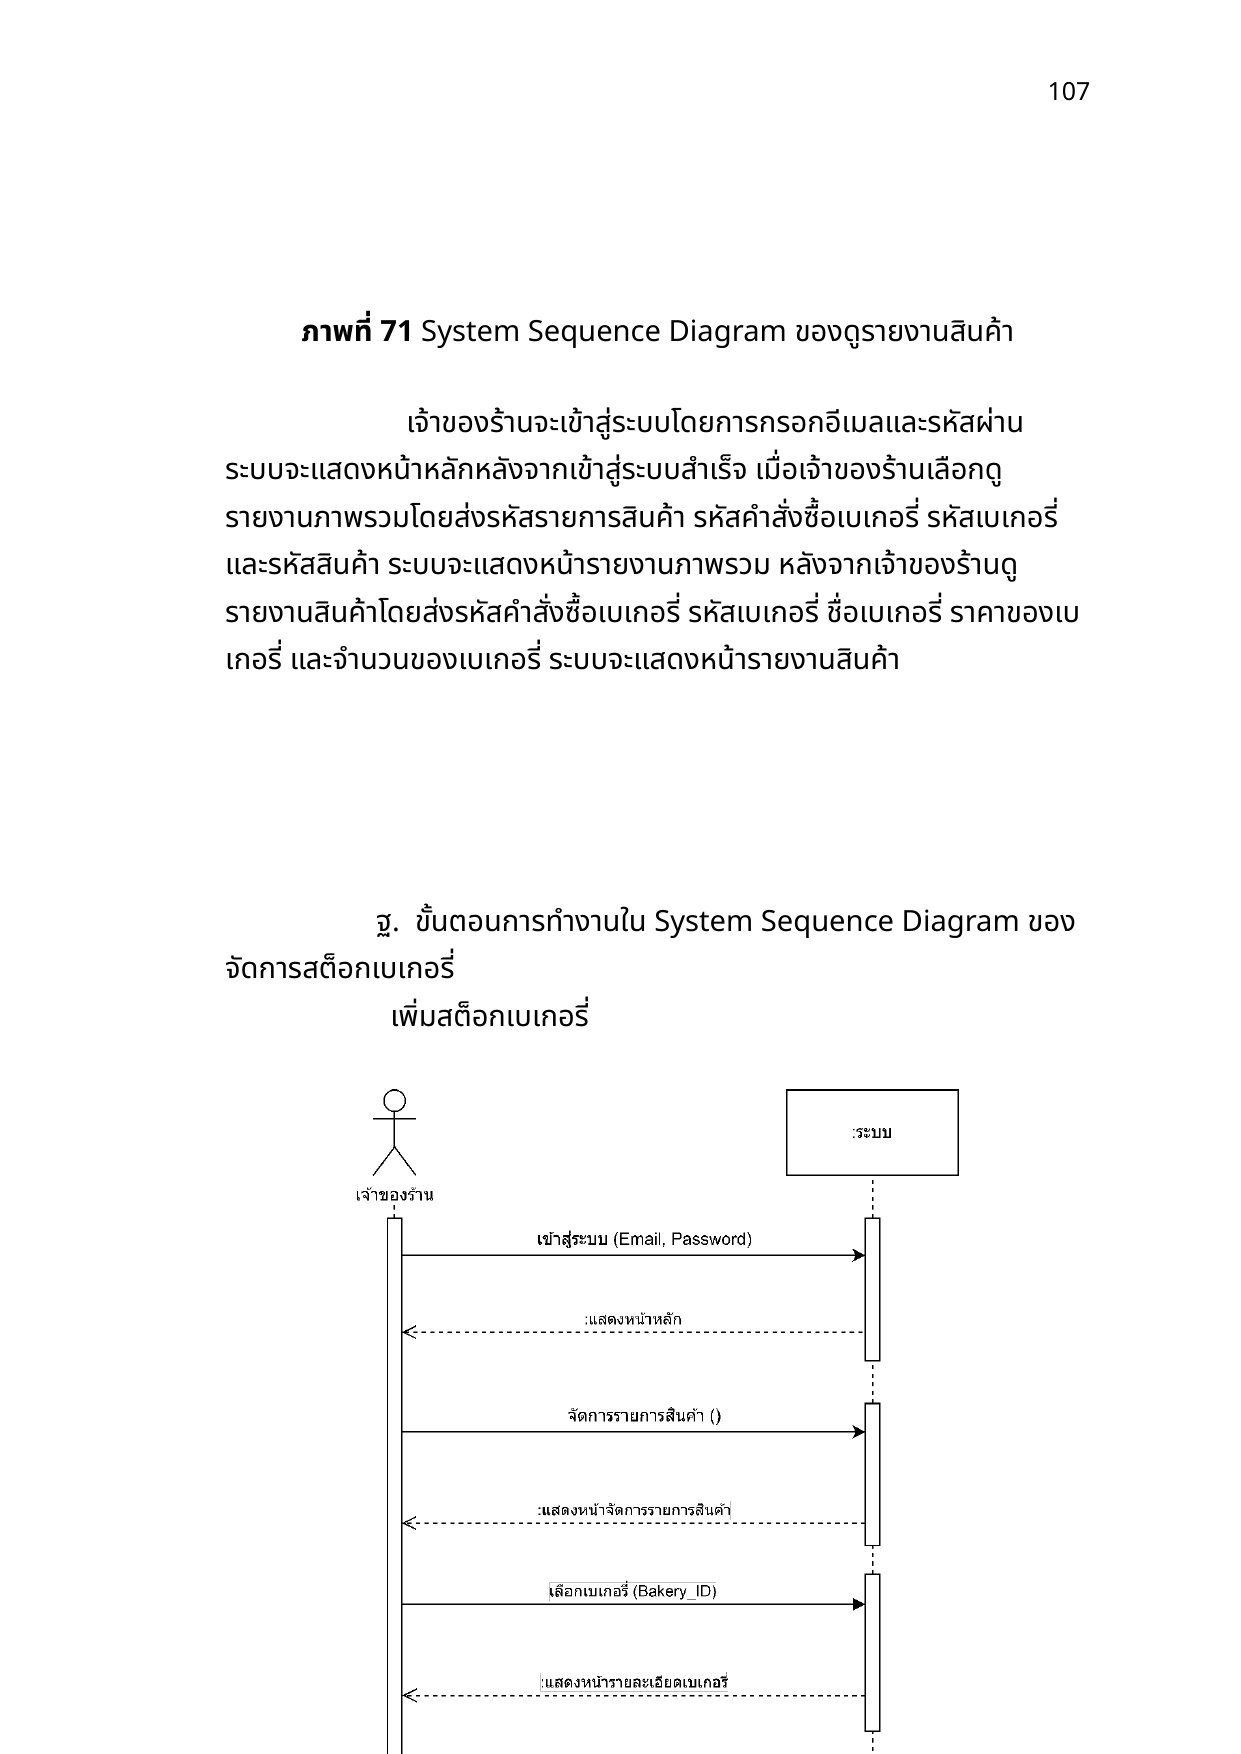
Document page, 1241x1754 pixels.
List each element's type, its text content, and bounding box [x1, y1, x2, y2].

picture [355, 1089, 960, 1754]
text ภาพที่ 71 System Sequence Diagram ของดูรายงานสินค้า [225, 311, 1090, 355]
text เจ้าของร้านจะเข้าสู่ระบบโดยการกรอกอีเมลและรหัสผ่าน ระบบจะแสดงหน้าหลักหลังจากเข้าสู่ระบบสำเร็จ เมื่อเจ้าของร้านเลือกดูรายงานภาพรวมโดยส่งรหัสรายการสินค้า รหัสคำสั่งซื้อเบเกอรี่ รหัสเบเกอรี่ และรหัสสินค้า ระบบจะแสดงหน้ารายงานภาพรวม หลังจากเจ้าของร้านดูรายงานสินค้าโดยส่งรหัสคำสั่งซื้อเบเกอรี่ รหัสเบเกอรี่ ชื่อเบเกอรี่ ราคาของเบเกอรี่ และจำนวนของเบเกอรี่ ระบบจะแสดงหน้ารายงานสินค้า [225, 401, 1090, 683]
text ฐ. ขั้นตอนการทำงานใน System Sequence Diagram ของจัดการสต็อกเบเกอรี่ [225, 900, 1090, 992]
text เพิ่มสต็อกเบเกอรี่ [300, 996, 1090, 1039]
